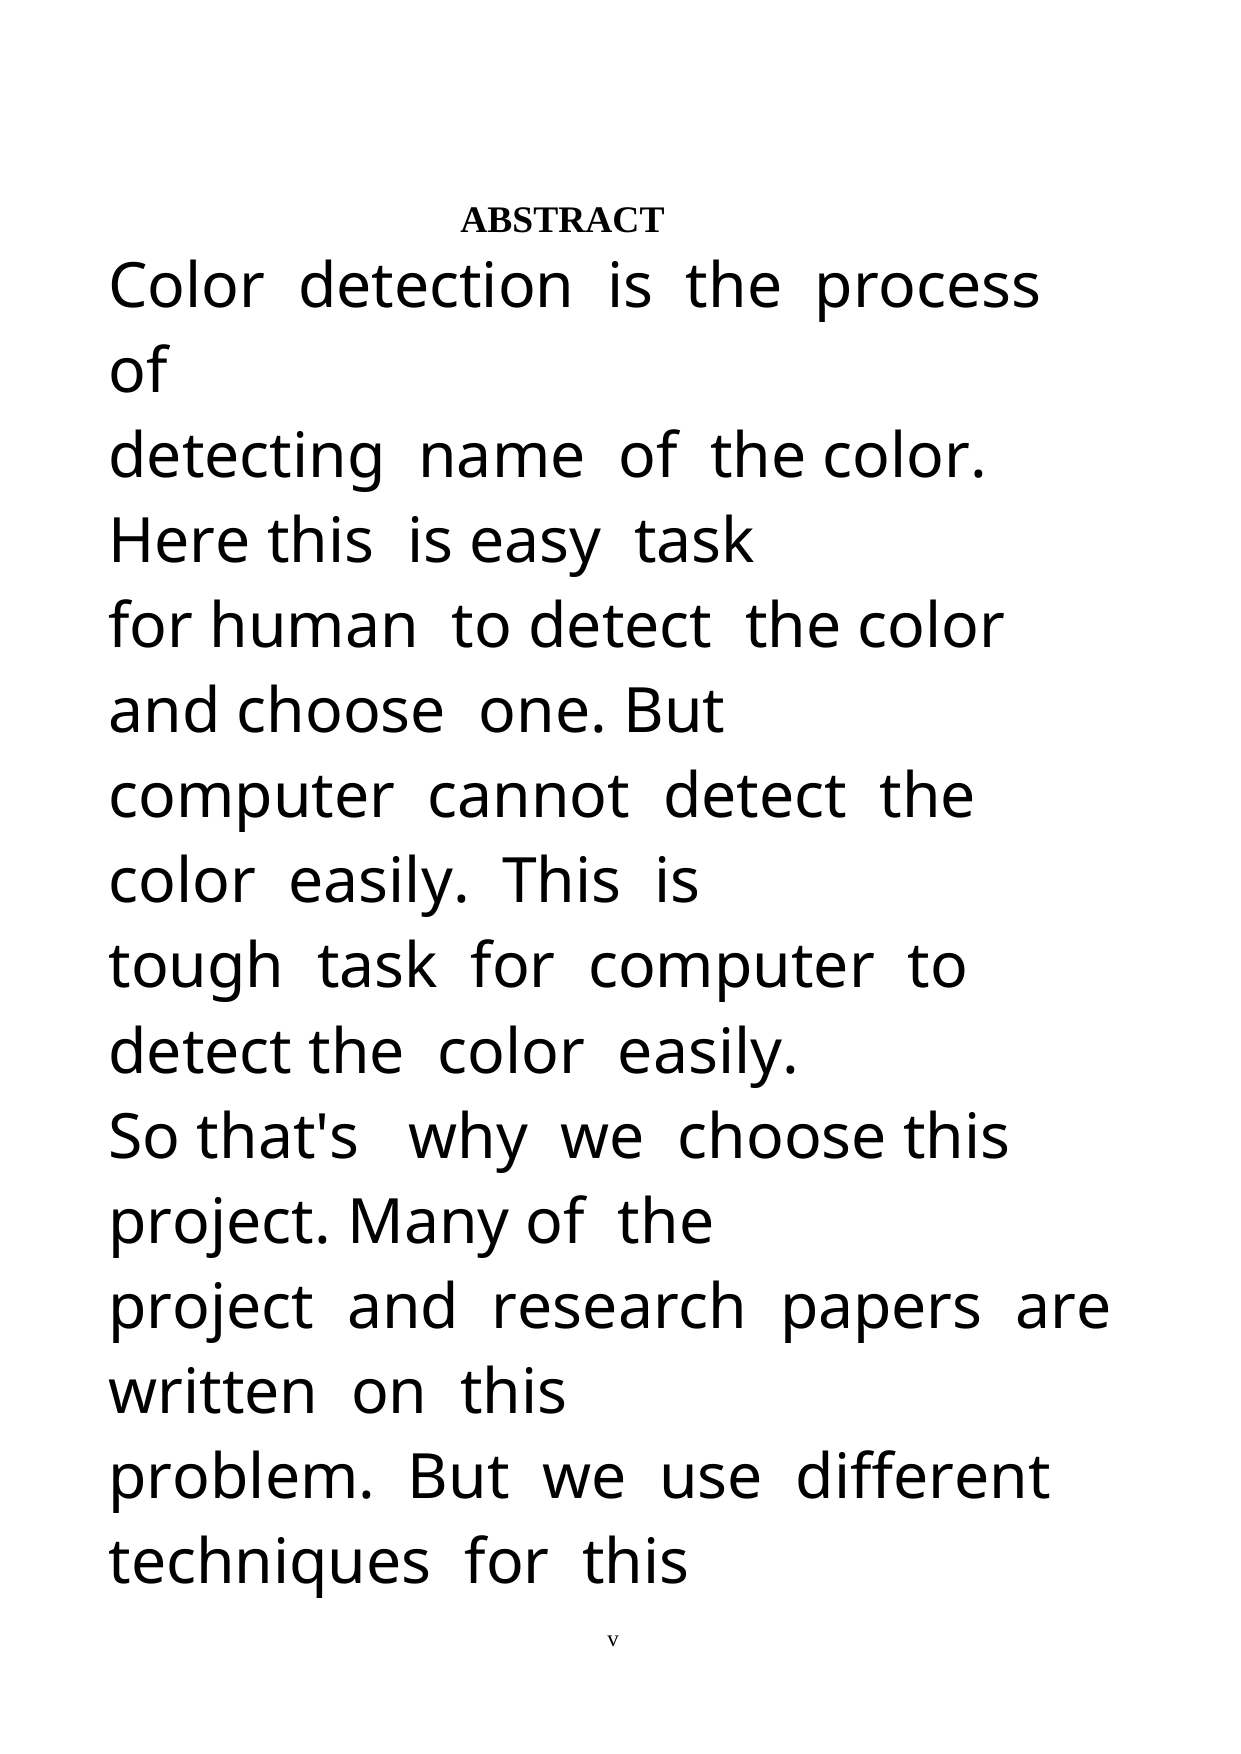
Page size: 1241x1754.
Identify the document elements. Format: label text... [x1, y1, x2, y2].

text detecting name of the color. Here this is easy task [108, 411, 1124, 581]
text project and research papers are written on this [108, 1262, 1124, 1432]
text problem. But we use different techniques for this [108, 1432, 1124, 1602]
subtitle ABSTRACT [160, 197, 1124, 240]
text Color detection is the process of [108, 240, 1124, 411]
text computer cannot detect the color easily. This is [108, 751, 1124, 921]
text for human to detect the color and choose one. But [108, 581, 1124, 751]
text tough task for computer to detect the color easily. [108, 921, 1124, 1091]
text So that's why we choose this project. Many of the [108, 1091, 1124, 1262]
